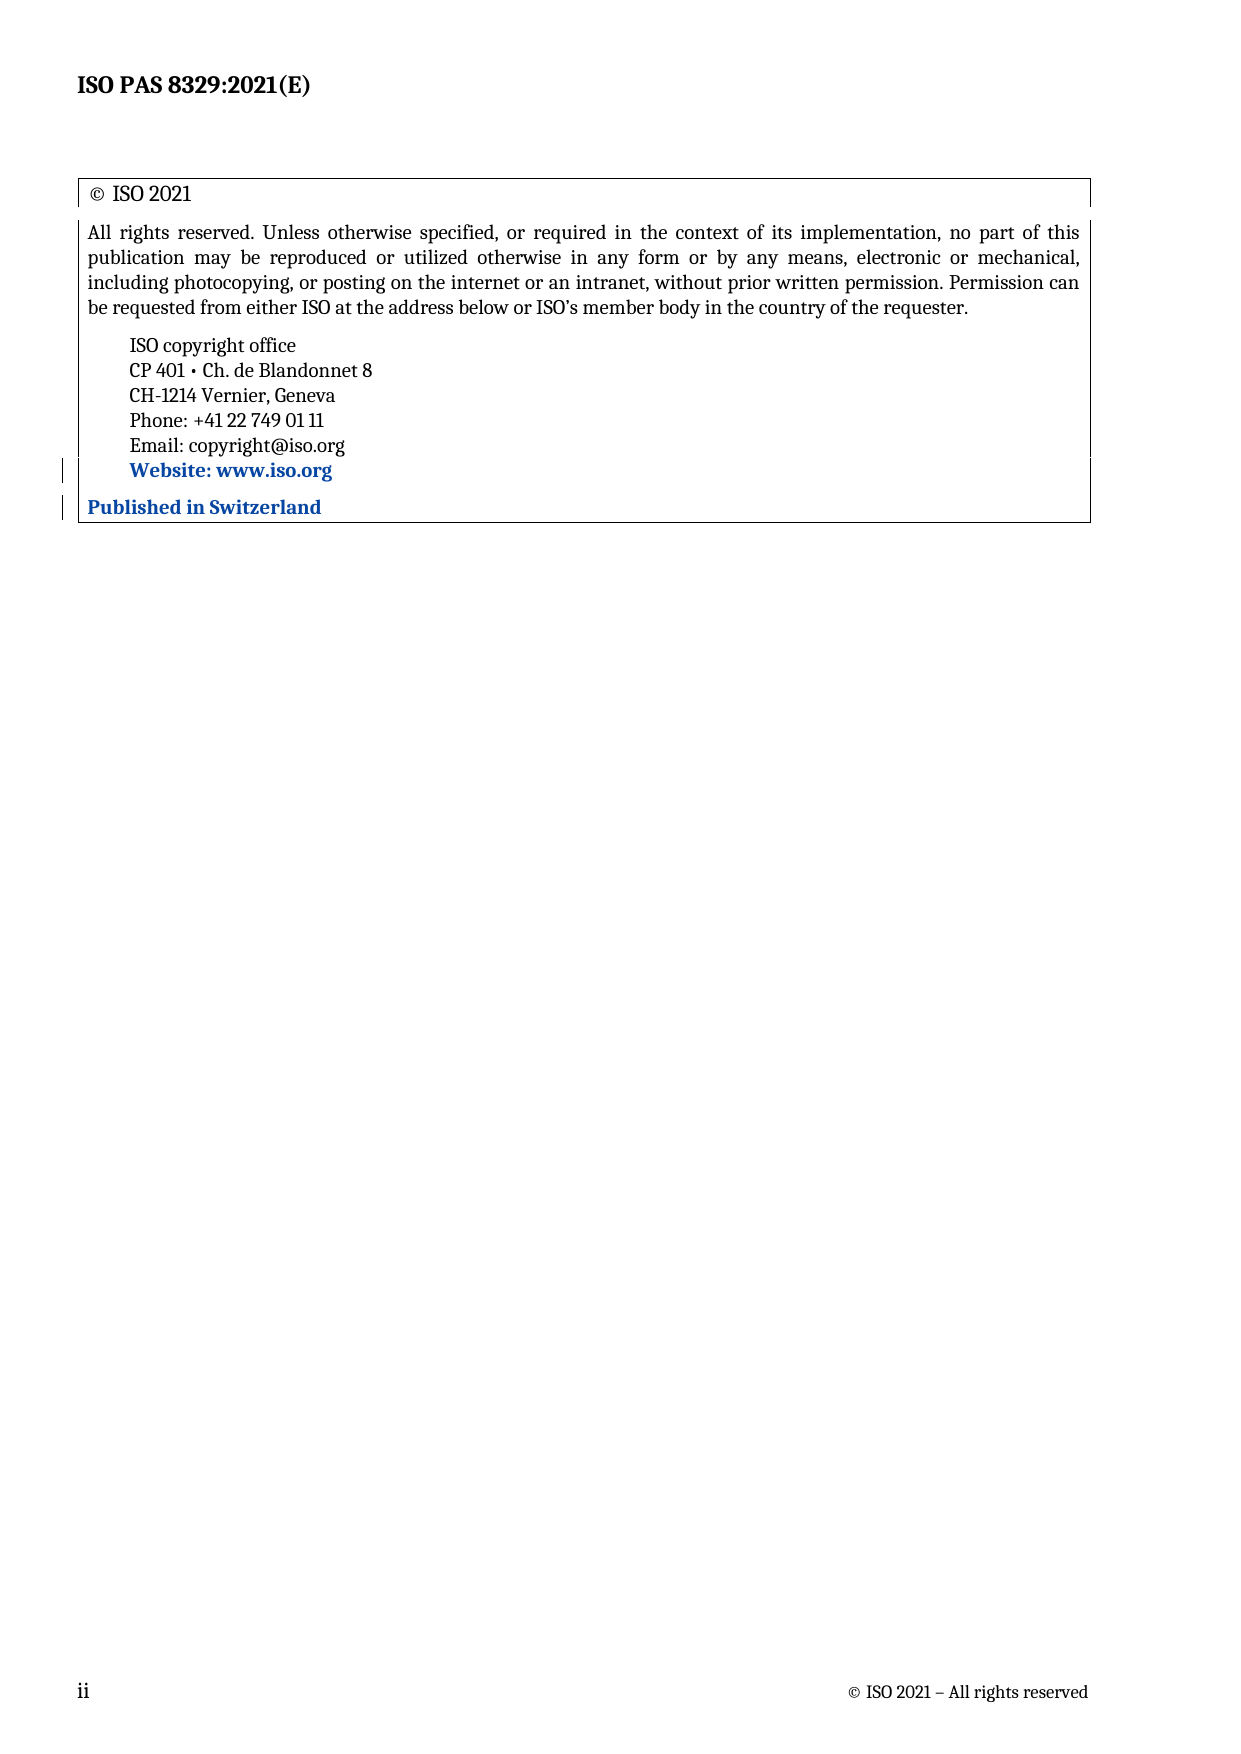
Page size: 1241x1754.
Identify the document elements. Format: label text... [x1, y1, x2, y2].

text CP 401 • Ch. de Blandonnet 8 [79, 357, 1090, 382]
text CH-1214 Vernier, Geneva [79, 382, 1090, 407]
text All rights reserved. Unless otherwise specified, or required in the context of its implementation, no part of this publication may be reproduced or utilized otherwise in any form or by any means, electronic or mechanical, including photocopying, or posting on the internet or an intranet, without prior written permission. Permission can be requested from either ISO at the address below or ISO’s member body in the country of the requester. [79, 220, 1090, 320]
text © ISO 2021 [79, 179, 1090, 207]
text Phone: +41 22 749 01 11 [79, 407, 1090, 432]
text ISO copyright office [79, 332, 1090, 357]
text Email: copyright@iso.org [79, 432, 1090, 457]
text Published in Switzerland [79, 495, 1090, 522]
text Website: www.iso.org [79, 457, 1090, 482]
